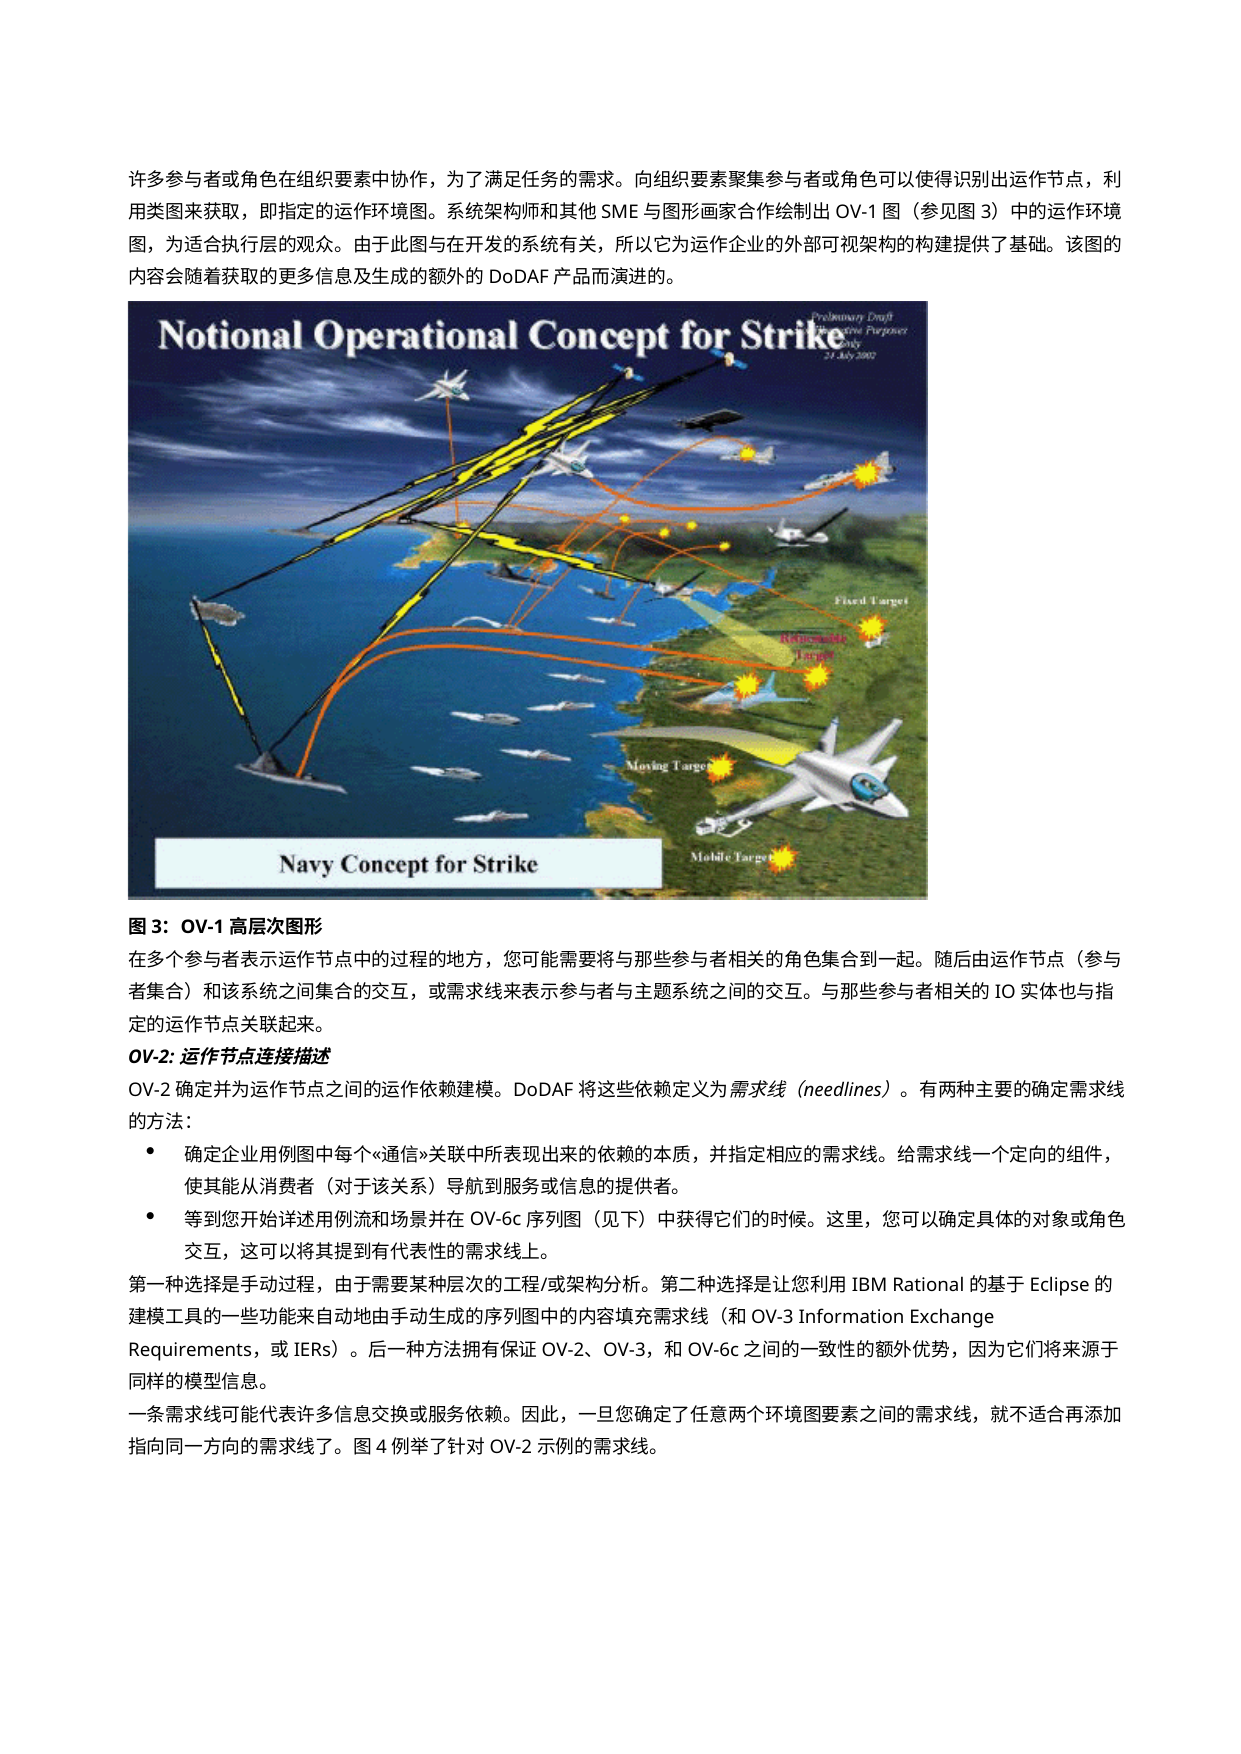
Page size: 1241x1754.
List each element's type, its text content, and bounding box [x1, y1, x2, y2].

text 许多参与者或角色在组织要素中协作，为了满足任务的需求。向组织要素聚集参与者或角色可以使得识别出运作节点，利用类图来获取，即指定的运作环境图。系统架构师和其他 SME 与图形画家合作绘制出 OV-1 图（参见图 3）中的运作环境图，为适合执行层的观众。由于此图与在开发的系统有关，所以它为运作企业的外部可视架构的构建提供了基础。该图的内容会随着获取的更多信息及生成的额外的 DoDAF 产品而演进的。 [128, 162, 1128, 292]
list 确定企业用例图中每个«通信»关联中所表现出来的依赖的本质，并指定相应的需求线。给需求线一个定向的组件，使其能从消费者（对于该关系）导航到服务或信息的提供者。 [147, 1137, 1128, 1202]
text 第一种选择是手动过程，由于需要某种层次的工程/或架构分析。第二种选择是让您利用 IBM Rational 的基于 Eclipse 的建模工具的一些功能来自动地由手动生成的序列图中的内容填充需求线（和 OV-3 Information Exchange Requirements，或 IERs）。后一种方法拥有保证 OV-2、OV-3，和 OV-6c 之间的一致性的额外优势，因为它们将来源于同样的模型信息。 [128, 1267, 1128, 1397]
text 图 3：OV-1 高层次图形 [128, 909, 1128, 942]
list 等到您开始详述用例流和场景并在 OV-6c 序列图（见下）中获得它们的时候。这里，您可以确定具体的对象或角色交互，这可以将其提到有代表性的需求线上。 [147, 1202, 1128, 1267]
text 在多个参与者表示运作节点中的过程的地方，您可能需要将与那些参与者相关的角色集合到一起。随后由运作节点（参与者集合）和该系统之间集合的交互，或需求线来表示参与者与主题系统之间的交互。与那些参与者相关的 IO 实体也与指定的运作节点关联起来。 [128, 942, 1128, 1039]
text OV-2: 运作节点连接描述 [128, 1039, 1128, 1072]
text 一条需求线可能代表许多信息交换或服务依赖。因此，一旦您确定了任意两个环境图要素之间的需求线，就不适合再添加指向同一方向的需求线了。图 4 例举了针对 OV-2 示例的需求线。 [128, 1397, 1128, 1462]
picture [127, 301, 928, 900]
text OV-2 确定并为运作节点之间的运作依赖建模。DoDAF 将这些依赖定义为需求线（needlines）。有两种主要的确定需求线的方法： [128, 1072, 1128, 1137]
